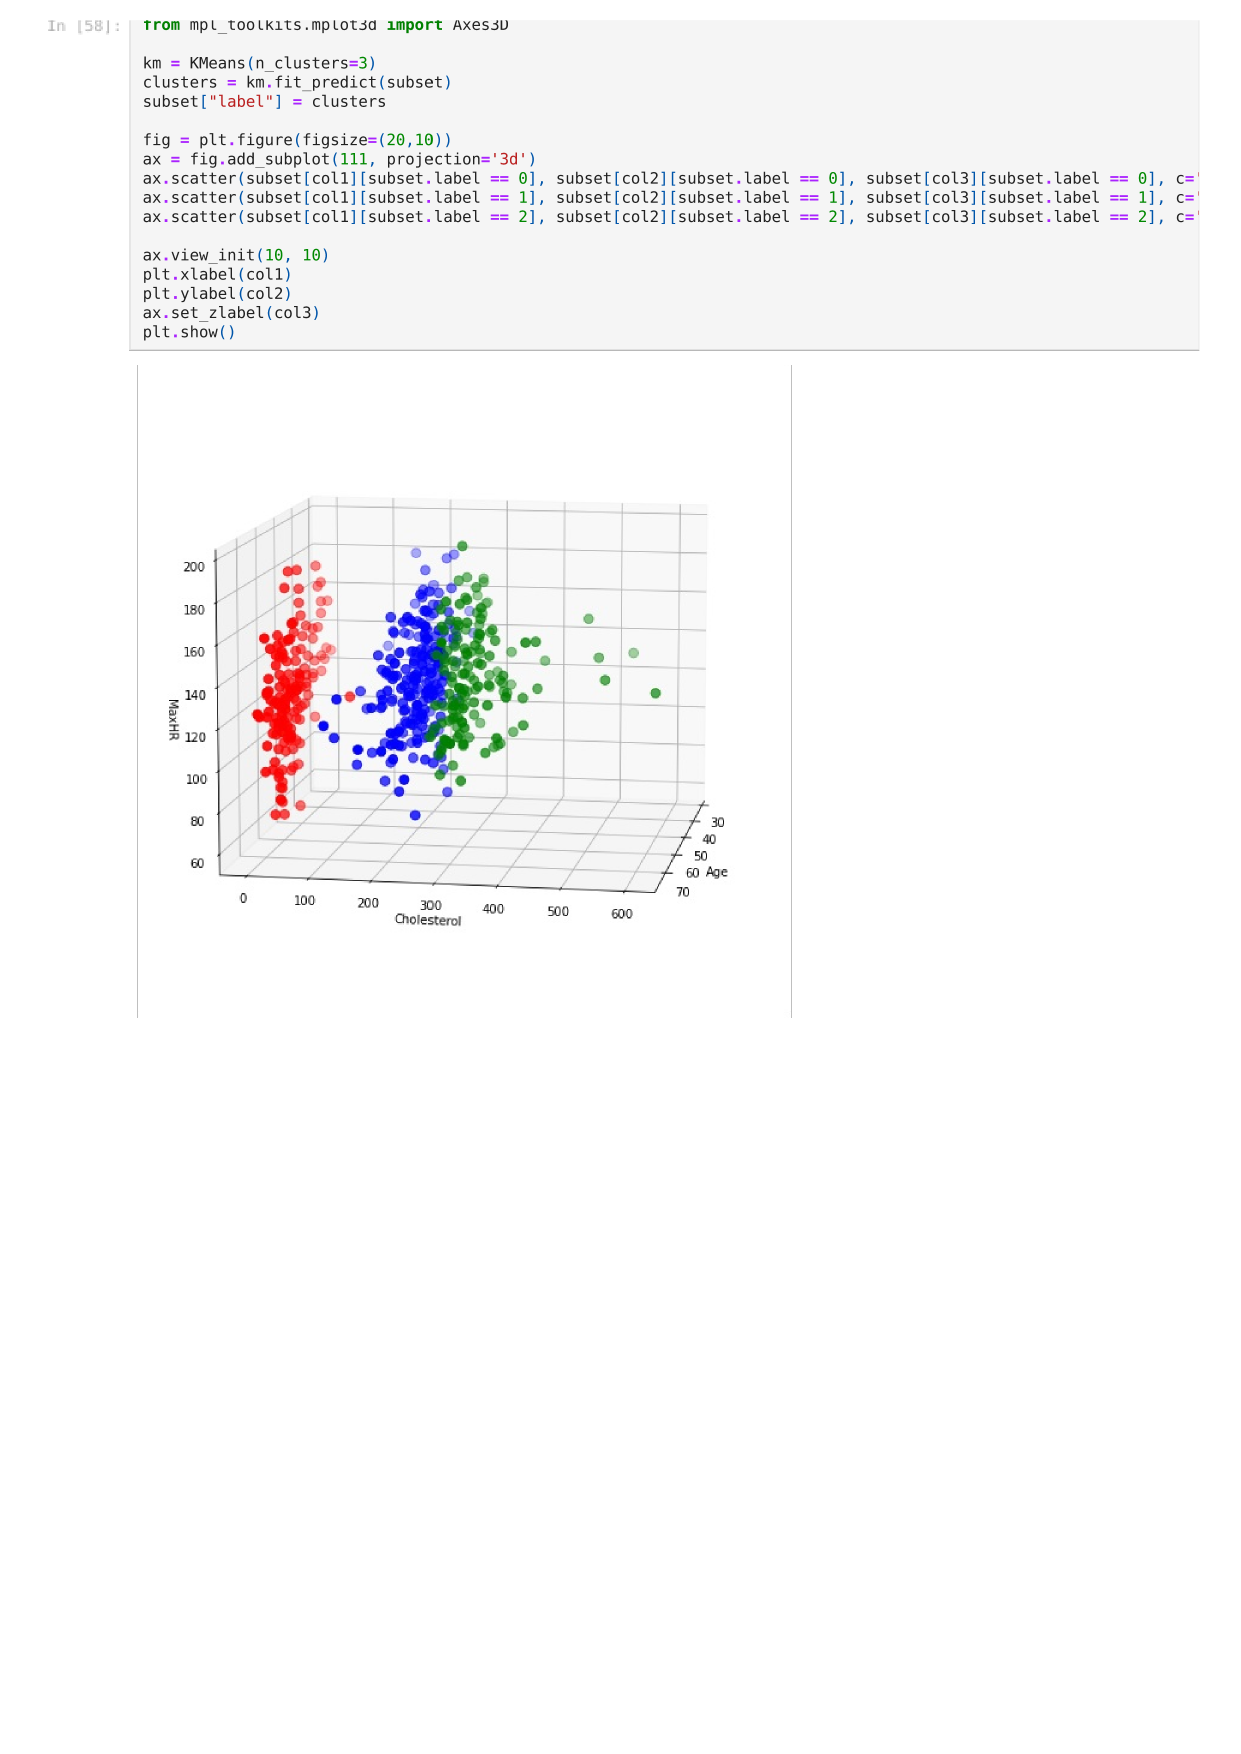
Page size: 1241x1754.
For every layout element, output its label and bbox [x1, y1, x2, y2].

picture [47, 19, 1200, 1018]
